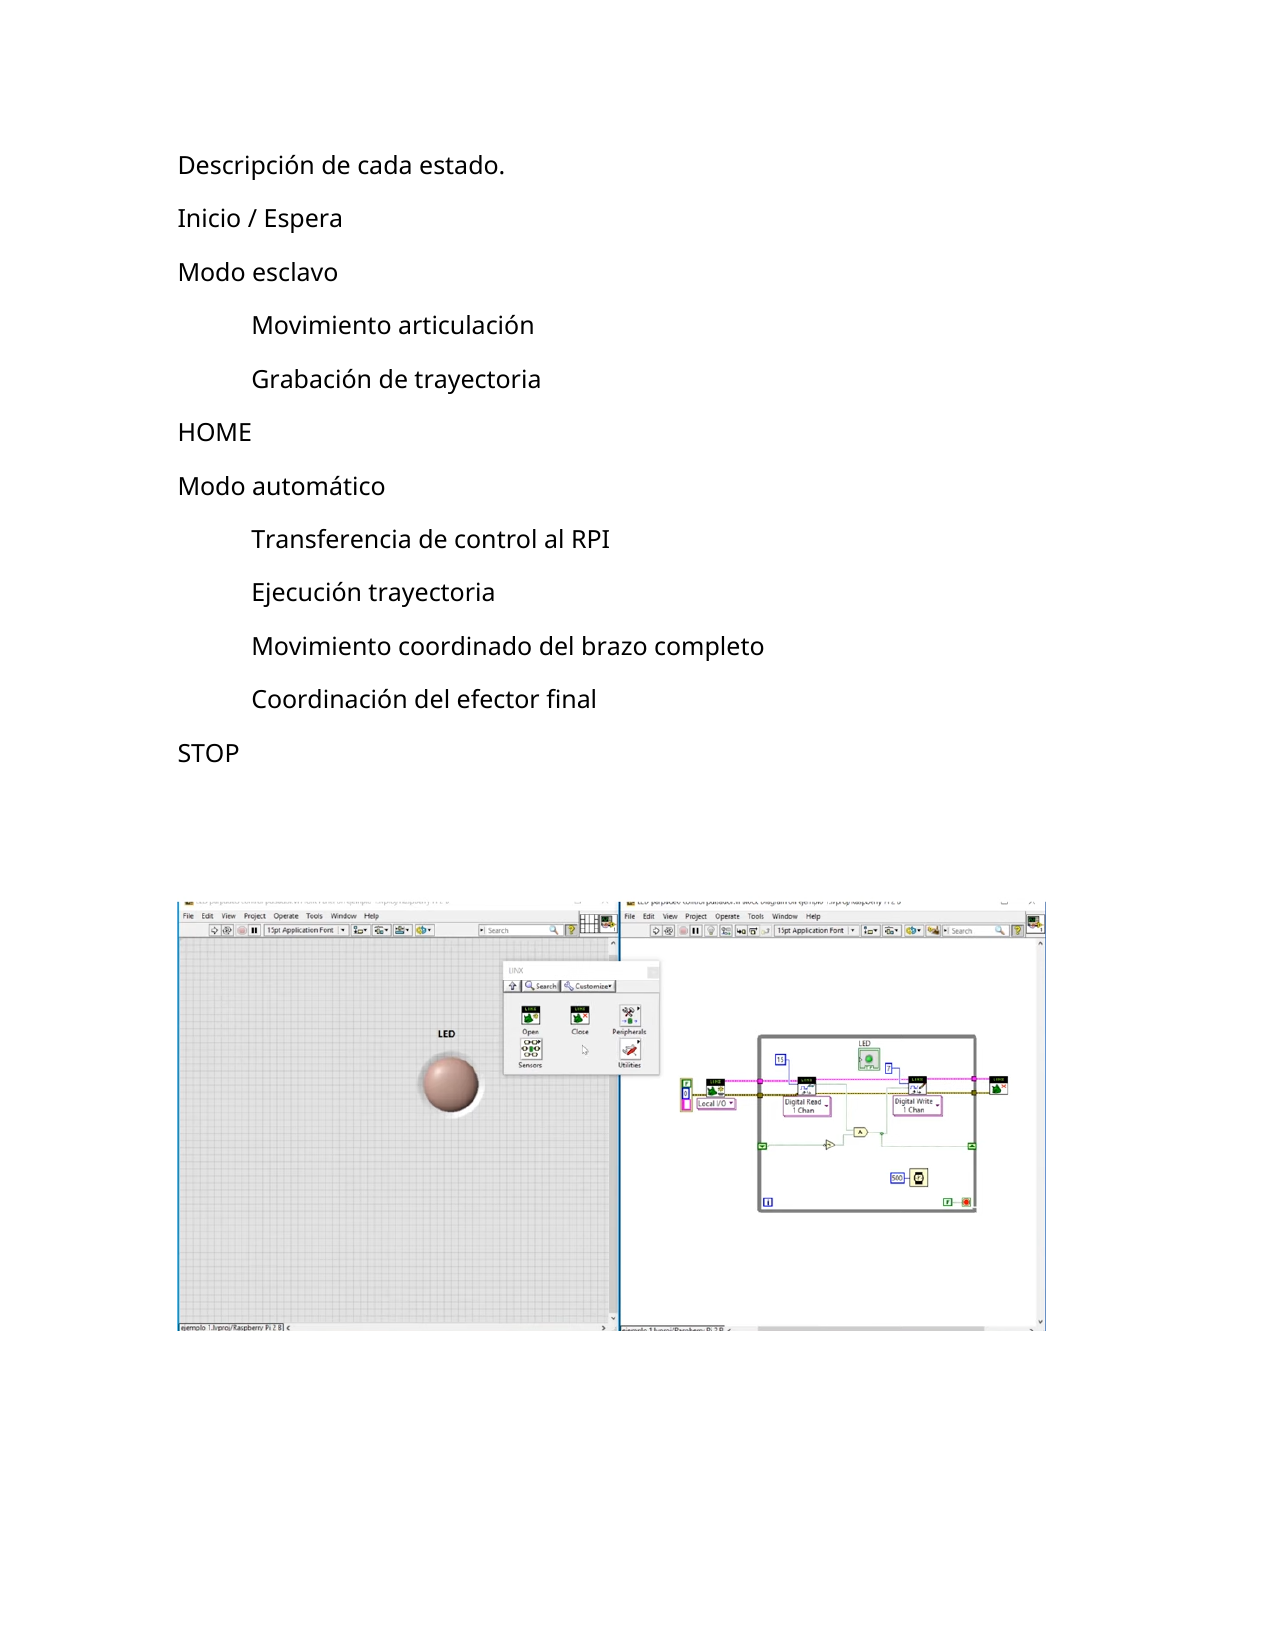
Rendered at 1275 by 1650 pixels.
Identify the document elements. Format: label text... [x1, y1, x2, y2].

text HOME [177, 415, 1098, 449]
text Transferencia de control al RPI [251, 522, 1098, 556]
text Inicio / Espera [177, 201, 1098, 235]
text Modo esclavo [177, 254, 1098, 288]
text Grabación de trayectoria [251, 361, 1098, 395]
text STOP [177, 735, 1098, 769]
text Movimiento articulación [251, 308, 1098, 342]
text Descripción de cada estado. [177, 148, 1098, 182]
text Coordinación del efector final [251, 682, 1098, 716]
text Modo automático [177, 468, 1098, 502]
picture [177, 895, 1046, 1331]
text Movimiento coordinado del brazo completo [251, 628, 1098, 663]
text Ejecución trayectoria [251, 575, 1098, 609]
